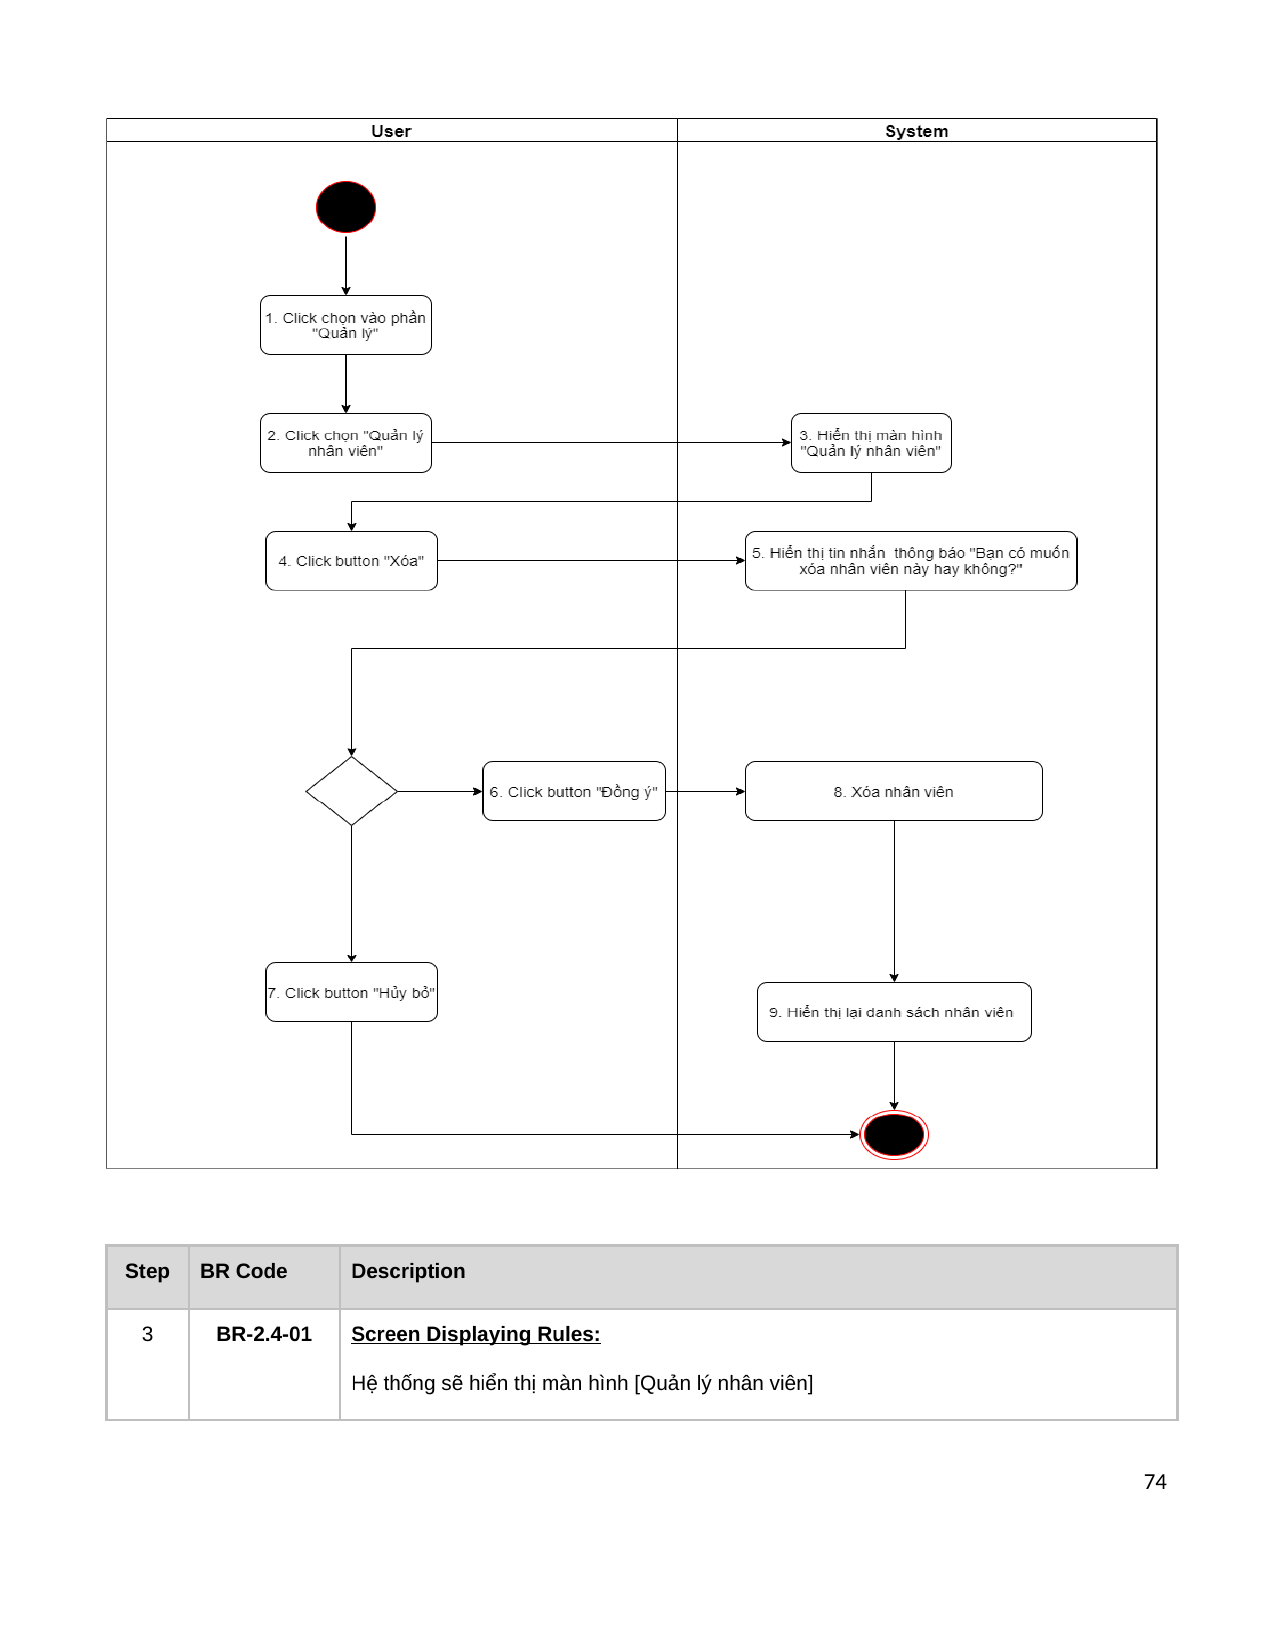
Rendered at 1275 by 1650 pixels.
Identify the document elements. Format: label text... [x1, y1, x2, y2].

table_cell BR-2.4-01 [190, 1310, 339, 1419]
table_header BR Code [190, 1247, 339, 1308]
table_cell Screen Displaying Rules: Hệ thống sẽ hiển thị màn hình [Quản lý nhân viên] [341, 1310, 1176, 1419]
table_header Step [108, 1247, 188, 1308]
table_header Description [341, 1247, 1176, 1308]
table_cell 3 [108, 1310, 188, 1419]
picture [106, 118, 1158, 1169]
